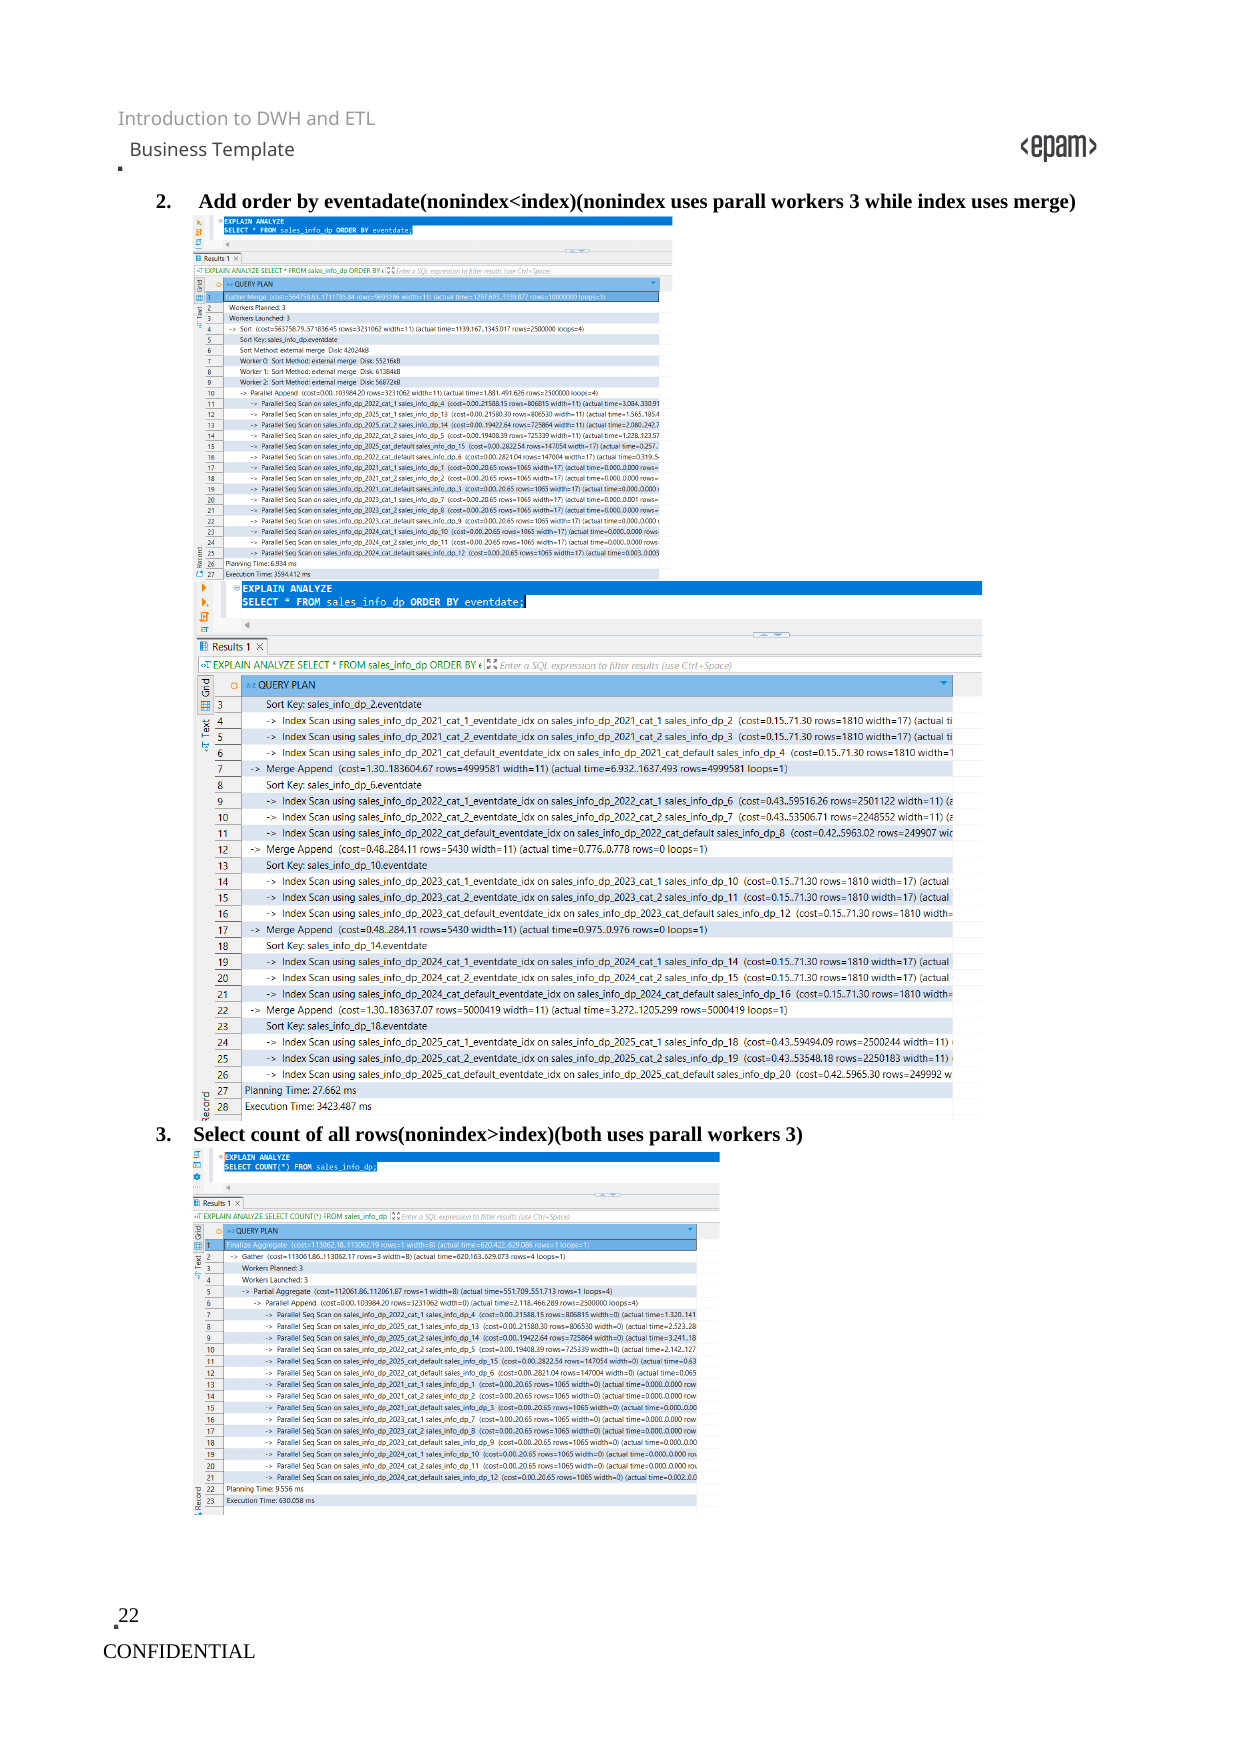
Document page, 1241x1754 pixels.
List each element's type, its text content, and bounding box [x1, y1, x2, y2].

list Add order by eventadate(nonindex<index)(nonindex uses parall workers 3 while index uses merge) [156, 189, 1152, 213]
picture [1020, 135, 1097, 162]
picture [193, 1148, 720, 1515]
picture [193, 581, 983, 1121]
list Select count of all rows(nonindex>index)(both uses parall workers 3) [156, 1122, 1152, 1146]
picture [193, 215, 673, 580]
